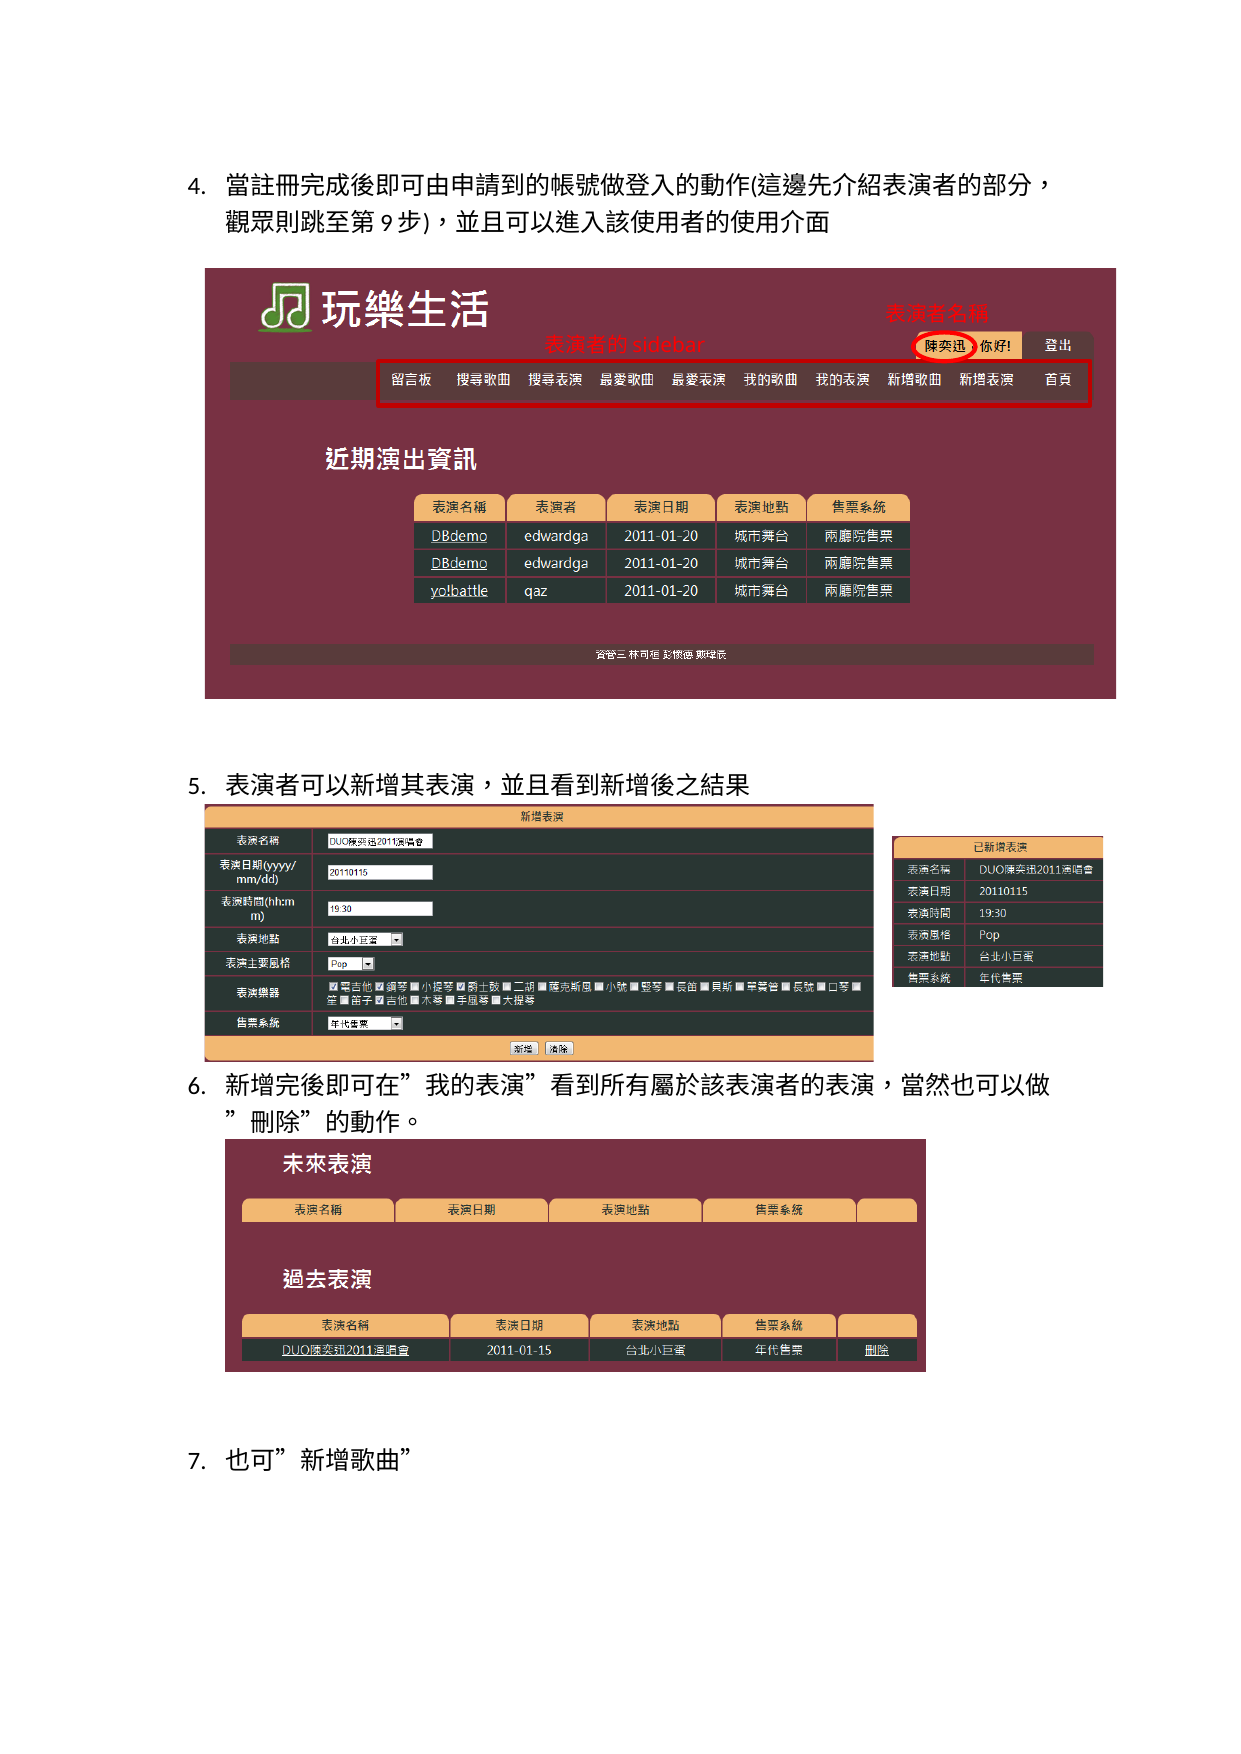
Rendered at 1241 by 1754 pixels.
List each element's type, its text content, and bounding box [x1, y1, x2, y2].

list 也可”新增歌曲” [187, 1439, 1053, 1477]
picture [892, 836, 1104, 987]
picture [204, 268, 1117, 699]
picture [225, 1139, 926, 1372]
picture [204, 804, 874, 1062]
list 當註冊完成後即可由申請到的帳號做登入的動作(這邊先介紹表演者的部分，觀眾則跳至第9步)，並且可以進入該使用者的使用介面 [187, 164, 1053, 239]
list 新增完後即可在”我的表演”看到所有屬於該表演者的表演，當然也可以做”刪除”的動作。 [187, 1064, 1053, 1139]
list 表演者可以新增其表演，並且看到新增後之結果 [187, 764, 1053, 802]
